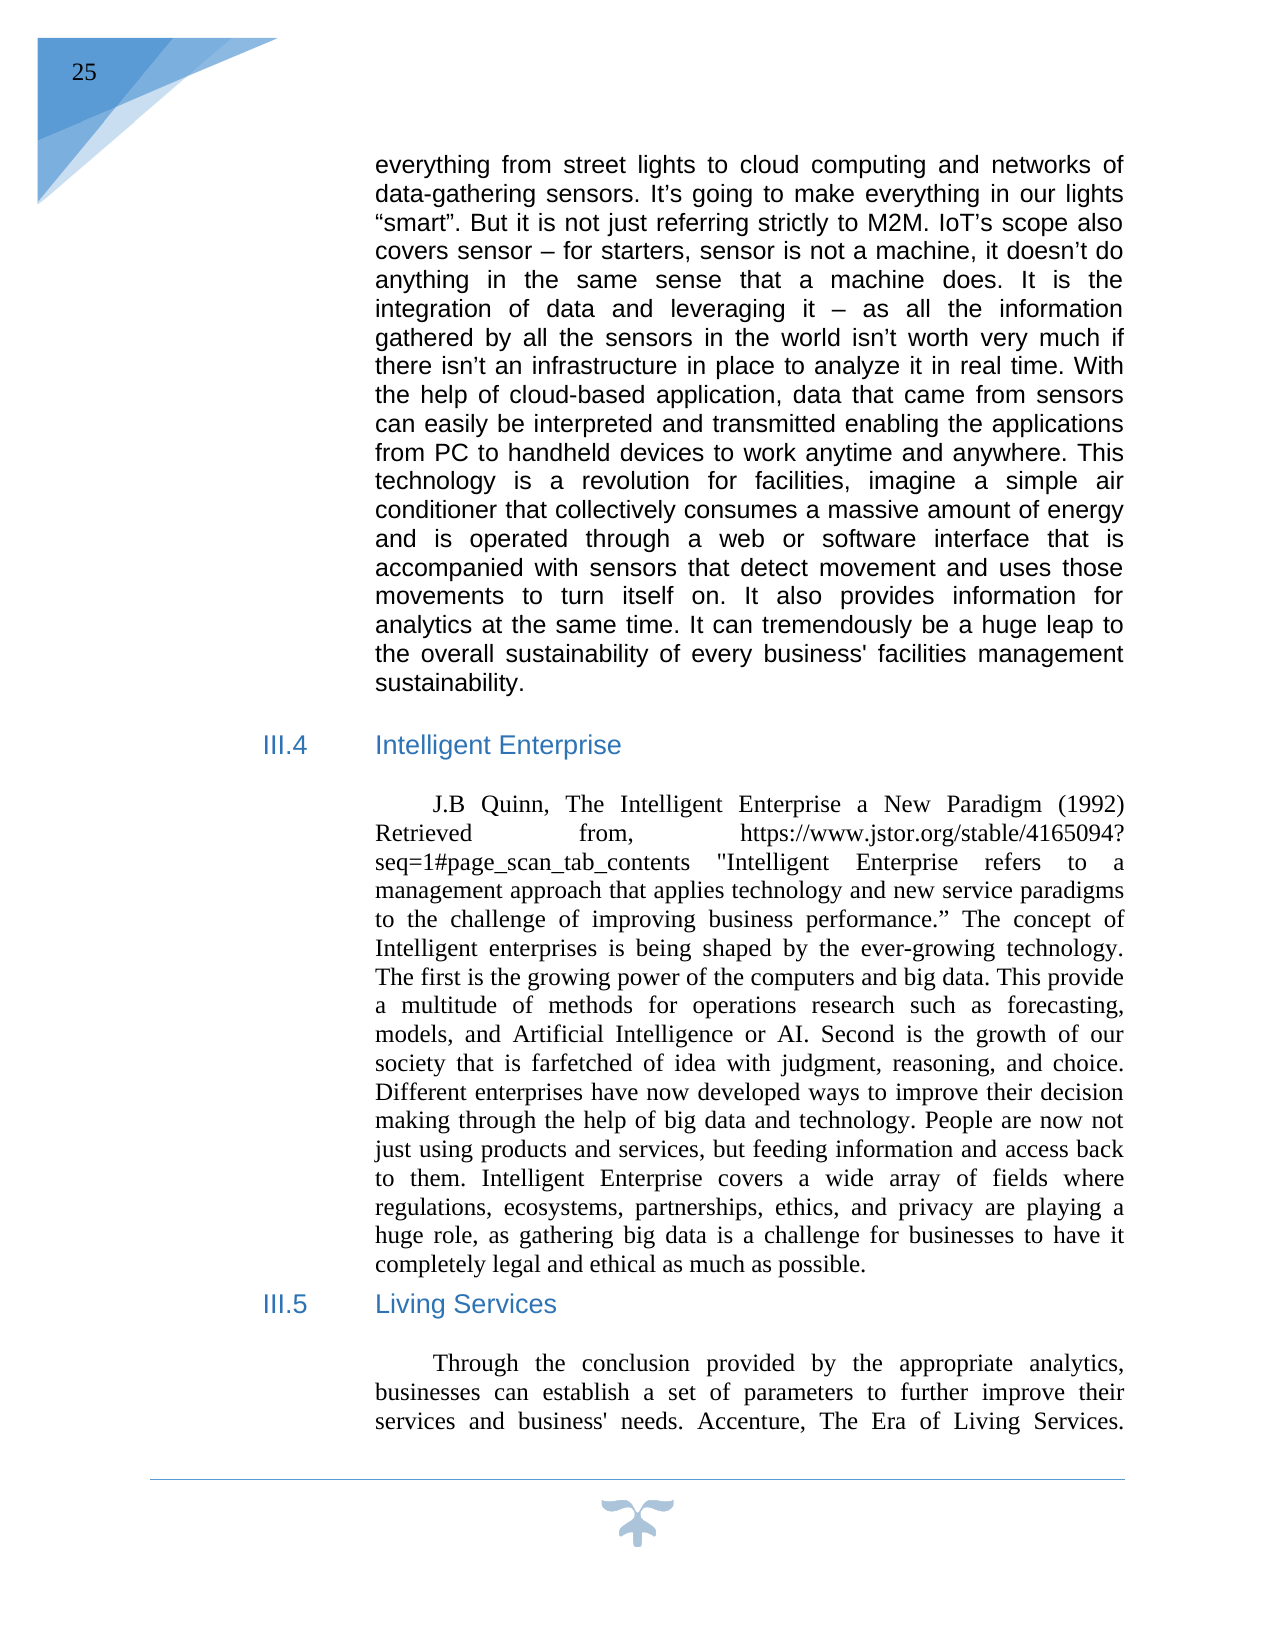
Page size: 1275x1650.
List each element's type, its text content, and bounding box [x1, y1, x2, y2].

text J.B Quinn, The Intelligent Enterprise a New Paradigm (1992) Retrieved from, https://www.jstor.org/stable/4165094?seq=1#page_scan_tab_contents "Intelligent Enterprise refers to a management approach that applies technology and new service paradigms to the challenge of improving business performance.” The concept of Intelligent enterprises is being shaped by the ever-growing technology. The first is the growing power of the computers and big data. This provide a multitude of methods for operations research such as forecasting, models, and Artificial Intelligence or AI. Second is the growth of our society that is farfetched of idea with judgment, reasoning, and choice. Different enterprises have now developed ways to improve their decision making through the help of big data and technology. People are now not just using products and services, but feeding information and access back to them. Intelligent Enterprise covers a wide array of fields where regulations, ecosystems, partnerships, ethics, and privacy are playing a huge role, as gathering big data is a challenge for businesses to have it completely legal and ethical as much as possible. [375, 789, 1125, 1278]
subtitle Living Services [262, 1288, 1125, 1319]
subtitle Intelligent Enterprise [262, 729, 1125, 760]
picture [37, 37, 279, 206]
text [375, 150, 1125, 696]
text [375, 1348, 1125, 1434]
